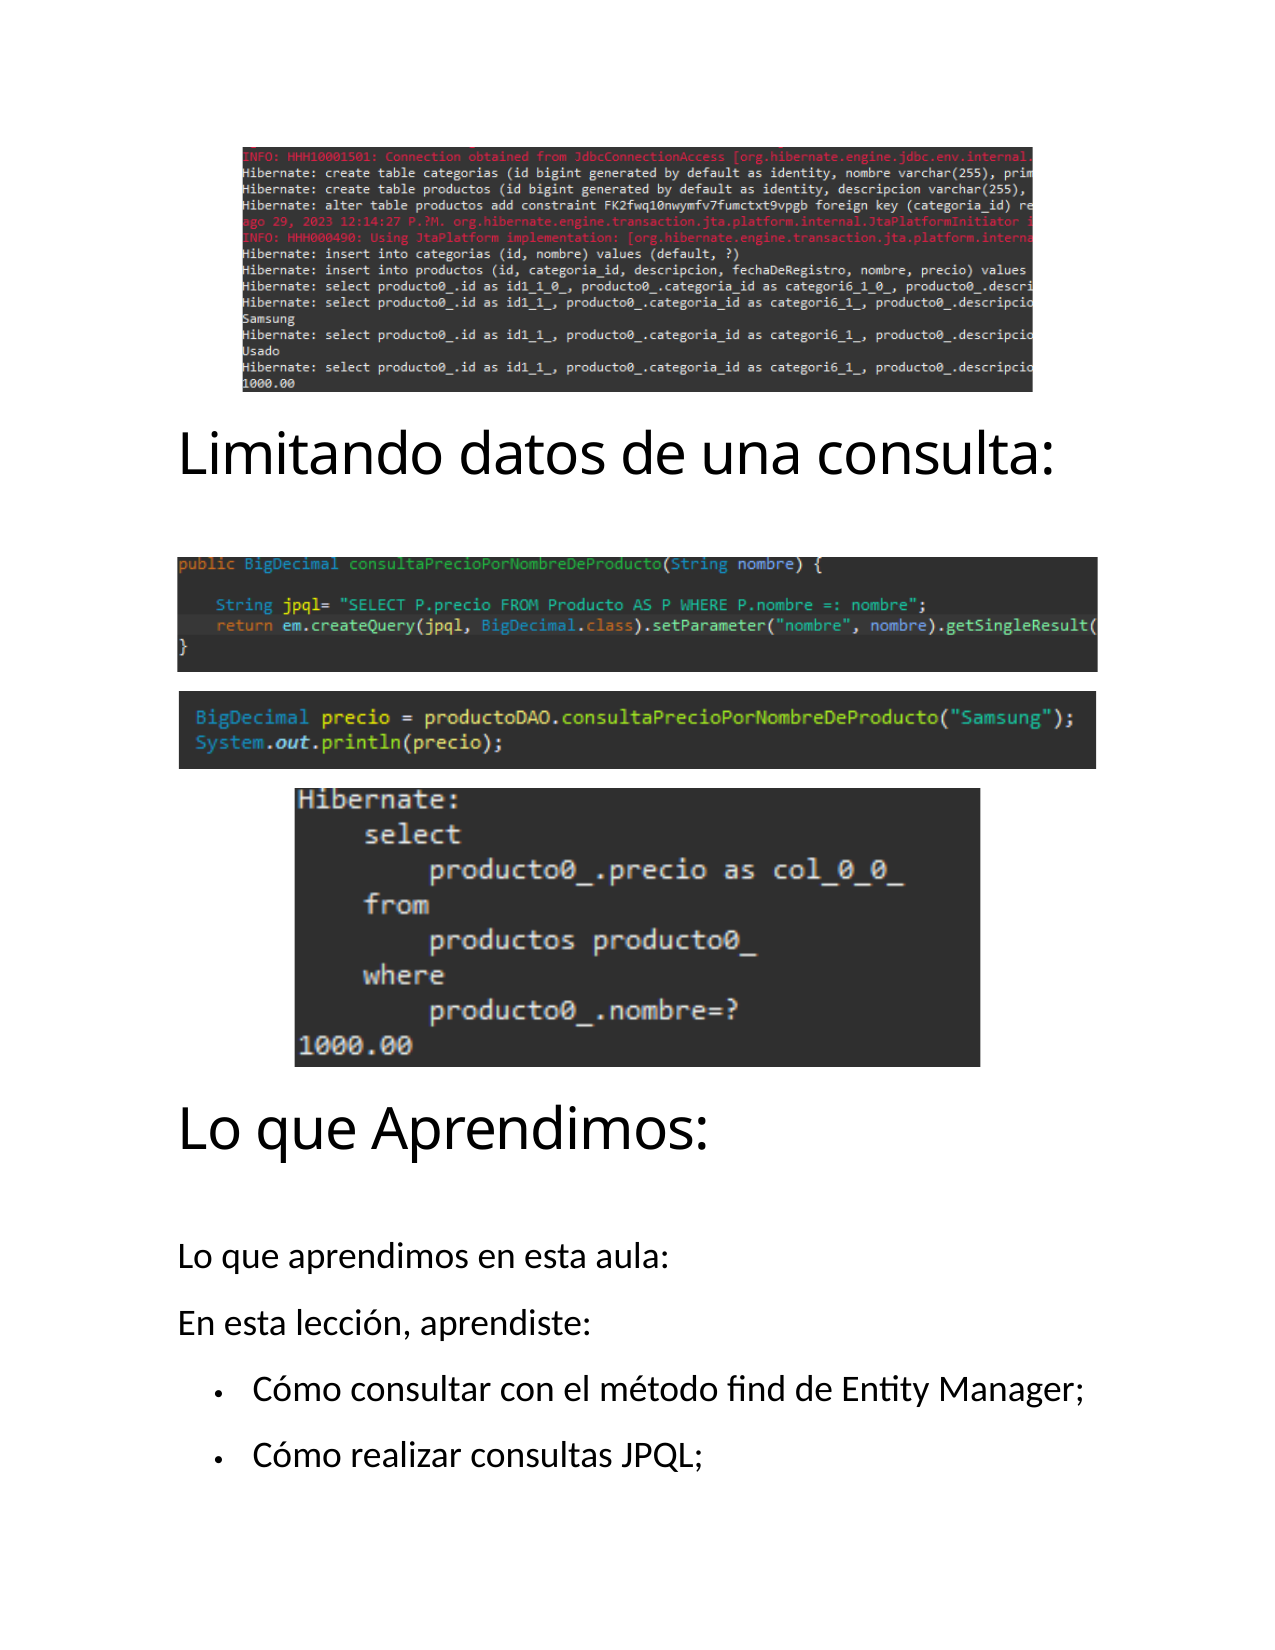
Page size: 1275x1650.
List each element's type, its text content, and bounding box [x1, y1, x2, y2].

list Cómo consultar con el método find de Entity Manager; [215, 1364, 1098, 1410]
text Lo que aprendimos en esta aula: [177, 1232, 1098, 1278]
title Limitando datos de una consulta: [177, 412, 1098, 492]
picture [294, 788, 981, 1067]
title Lo que Aprendimos: [177, 1087, 1098, 1166]
picture [177, 557, 1098, 672]
text En esta lección, aprendiste: [177, 1298, 1098, 1344]
picture [242, 147, 1033, 392]
picture [178, 691, 1097, 769]
list Cómo realizar consultas JPQL; [215, 1431, 1098, 1477]
